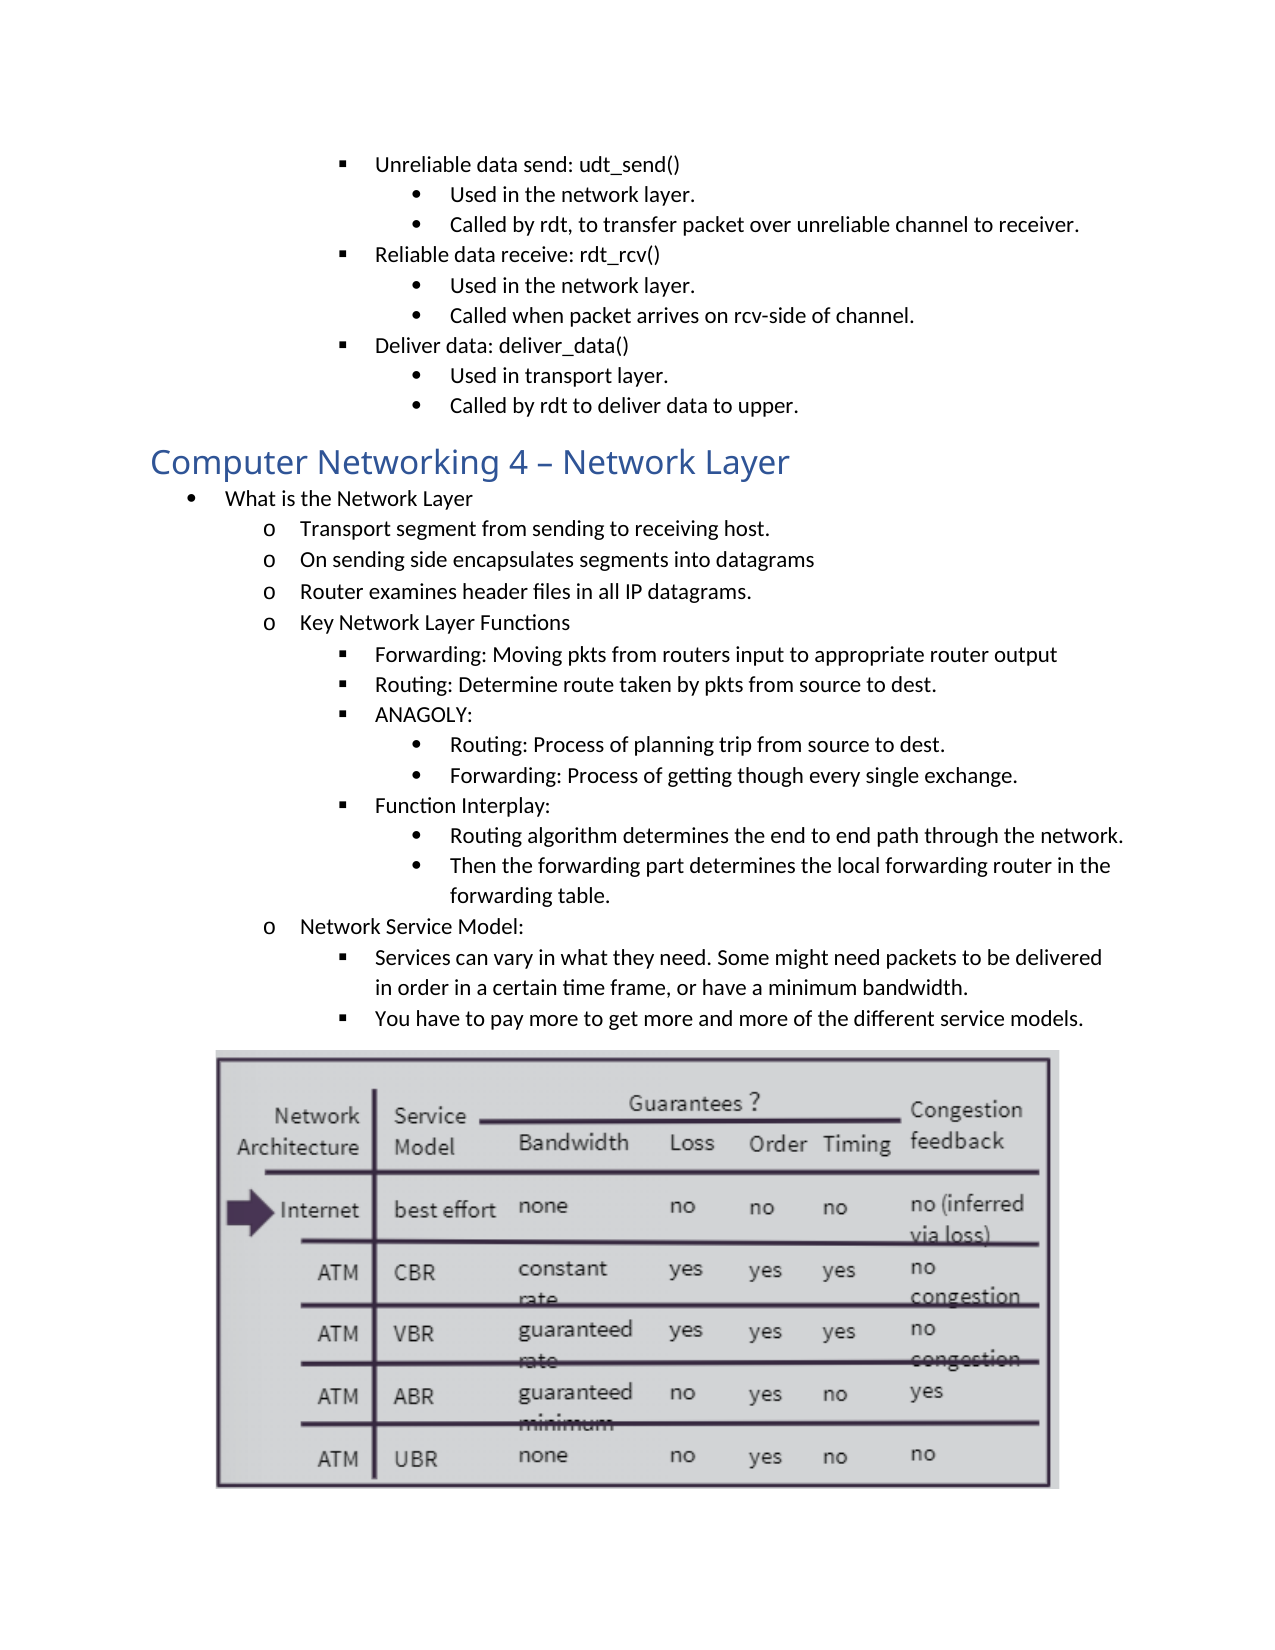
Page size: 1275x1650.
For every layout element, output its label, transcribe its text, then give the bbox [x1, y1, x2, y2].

list On sending side encapsulates segments into datagrams [262, 546, 1125, 575]
list Called when packet arrives on rcv-side of channel. [412, 301, 1125, 329]
list Then the forwarding part determines the local forwarding router in the forwarding table. [412, 851, 1125, 910]
list Forwarding: Process of getting though every single exchange. [412, 761, 1125, 789]
list Used in the network layer. [412, 271, 1125, 299]
list You have to pay more to get more and more of the different service models. [337, 1004, 1125, 1032]
list Key Network Layer Functions [262, 608, 1125, 638]
list Reliable data receive: rdt_rcv() [337, 241, 1125, 269]
list Unreliable data send: udt_send() [337, 150, 1125, 178]
list Function Interplay: [337, 791, 1125, 819]
list Called by rdt to deliver data to upper. [412, 392, 1125, 420]
picture [215, 1050, 1060, 1489]
list Transport segment from sending to receiving host. [262, 514, 1125, 543]
list Routing: Process of planning trip from source to dest. [412, 731, 1125, 759]
list What is the Network Layer [187, 484, 1125, 512]
list Used in the network layer. [412, 180, 1125, 208]
list Routing algorithm determines the end to end path through the network. [412, 821, 1125, 849]
list Deliver data: deliver_data() [337, 331, 1125, 359]
list Called by rdt, to transfer packet over unreliable channel to receiver. [412, 210, 1125, 238]
list Router examines header files in all IP datagrams. [262, 577, 1125, 606]
list Services can vary in what they need. Some might need packets to be delivered in order in a certain time frame, or have a minimum bandwidth. [337, 943, 1125, 1002]
list Network Service Model: [262, 912, 1125, 941]
list Routing: Determine route taken by pkts from source to dest. [337, 670, 1125, 698]
list Used in transport layer. [412, 361, 1125, 389]
subtitle Computer Networking 4 – Network Layer [150, 438, 1125, 484]
list ANAGOLY: [337, 700, 1125, 728]
list Forwarding: Moving pkts from routers input to appropriate router output [337, 640, 1125, 668]
